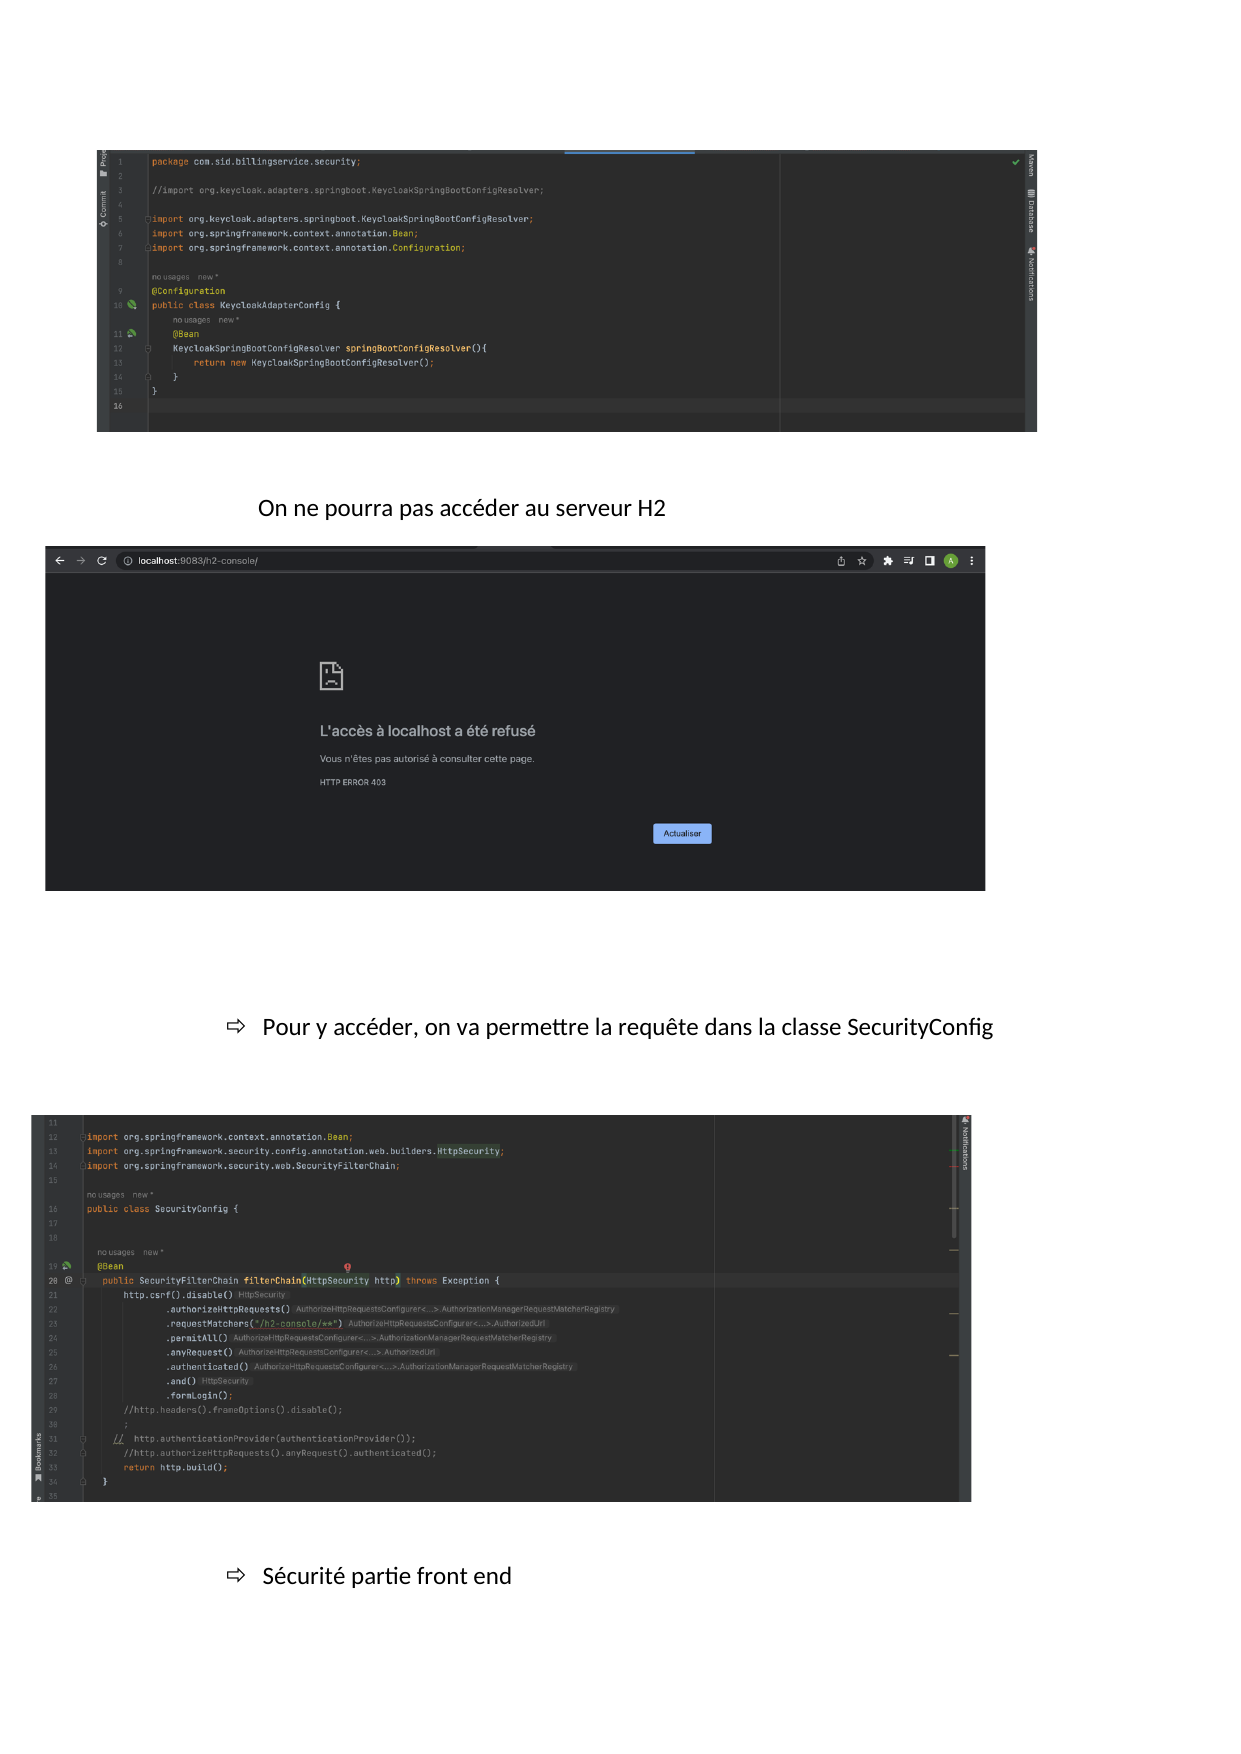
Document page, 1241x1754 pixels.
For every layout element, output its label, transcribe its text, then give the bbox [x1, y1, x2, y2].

picture [45, 546, 986, 891]
text On ne pourra pas accéder au serveur H2 [150, 492, 1090, 523]
list Sécurité partie front end [225, 1561, 1090, 1591]
list Pour y accéder, on va permettre la requête dans la classe SecurityConfig [225, 1011, 1090, 1042]
picture [31, 1115, 972, 1502]
picture [96, 150, 1038, 432]
